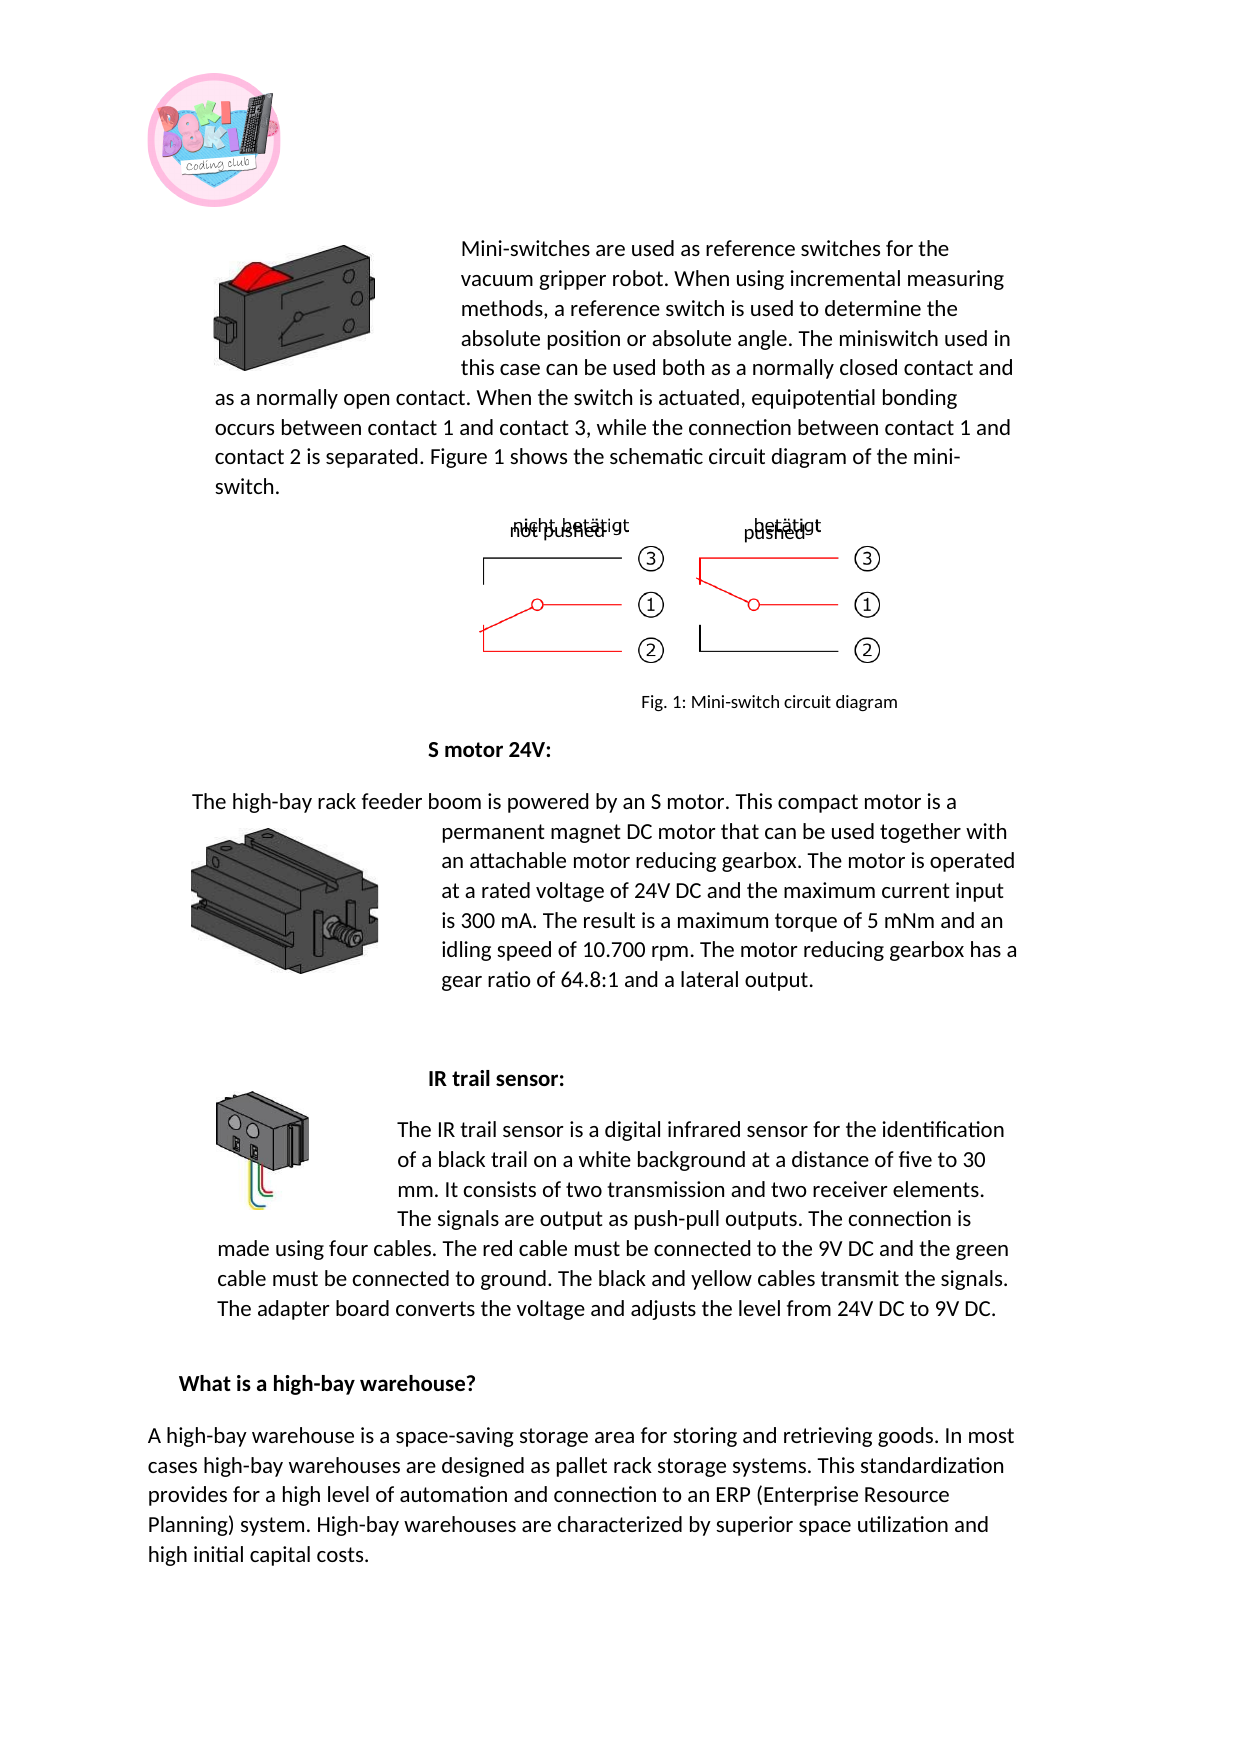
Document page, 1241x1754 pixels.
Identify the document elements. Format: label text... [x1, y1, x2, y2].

picture [147, 73, 281, 207]
text A high-bay warehouse is a space-saving storage area for storing and retrieving goods. In most cases high-bay warehouses are designed as pallet rack storage systems. This standardization provides for a high level of automation and connection to an ERP (Enterprise Resource Planning) system. High-bay warehouses are characterized by superior space utilization and high initial capital costs. [148, 1421, 1022, 1568]
picture [479, 518, 880, 663]
picture [191, 828, 379, 974]
text What is a high-bay warehouse? [178, 1369, 1093, 1397]
text The high-bay rack feeder boom is powered by an S motor. This compact motor is a permanent magnet DC motor that can be used together with an attachable motor reducing gearbox. The motor is operated at a rated voltage of 24V DC and the maximum current input is 300 mA. The result is a maximum torque of 5 mNm and an idling speed of 10.700 rpm. The motor reducing gearbox has a gear ratio of 64.8:1 and a lateral output. [192, 787, 1022, 993]
text Mini-switches are used as reference switches for the vacuum gripper robot. When using incremental measuring methods, a reference switch is used to determine the absolute position or absolute angle. The miniswitch used in this case can be used both as a normally closed contact and as a normally open contact. When the switch is actuated, equipotential bonding occurs between contact 1 and contact 3, while the connection between contact 1 and contact 2 is separated. Figure 1 shows the schematic circuit diagram of the mini-switch. [214, 234, 1022, 500]
picture [213, 245, 375, 371]
picture [216, 1091, 309, 1210]
text IR trail sensor: [428, 1064, 1093, 1092]
text The IR trail sensor is a digital infrared sensor for the identification of a black trail on a white background at a distance of five to 30 mm. It consists of two transmission and two receiver elements. The signals are output as push-pull outputs. The connection is made using four cables. The red cable must be connected to the 9V DC and the green cable must be connected to ground. The black and yellow cables transmit the signals. The adapter board converts the voltage and adjusts the level from 24V DC to 9V DC. [217, 1116, 1022, 1322]
text Fig. 1: Mini-switch circuit diagram [148, 690, 1093, 713]
text S motor 24V: [428, 735, 1093, 763]
